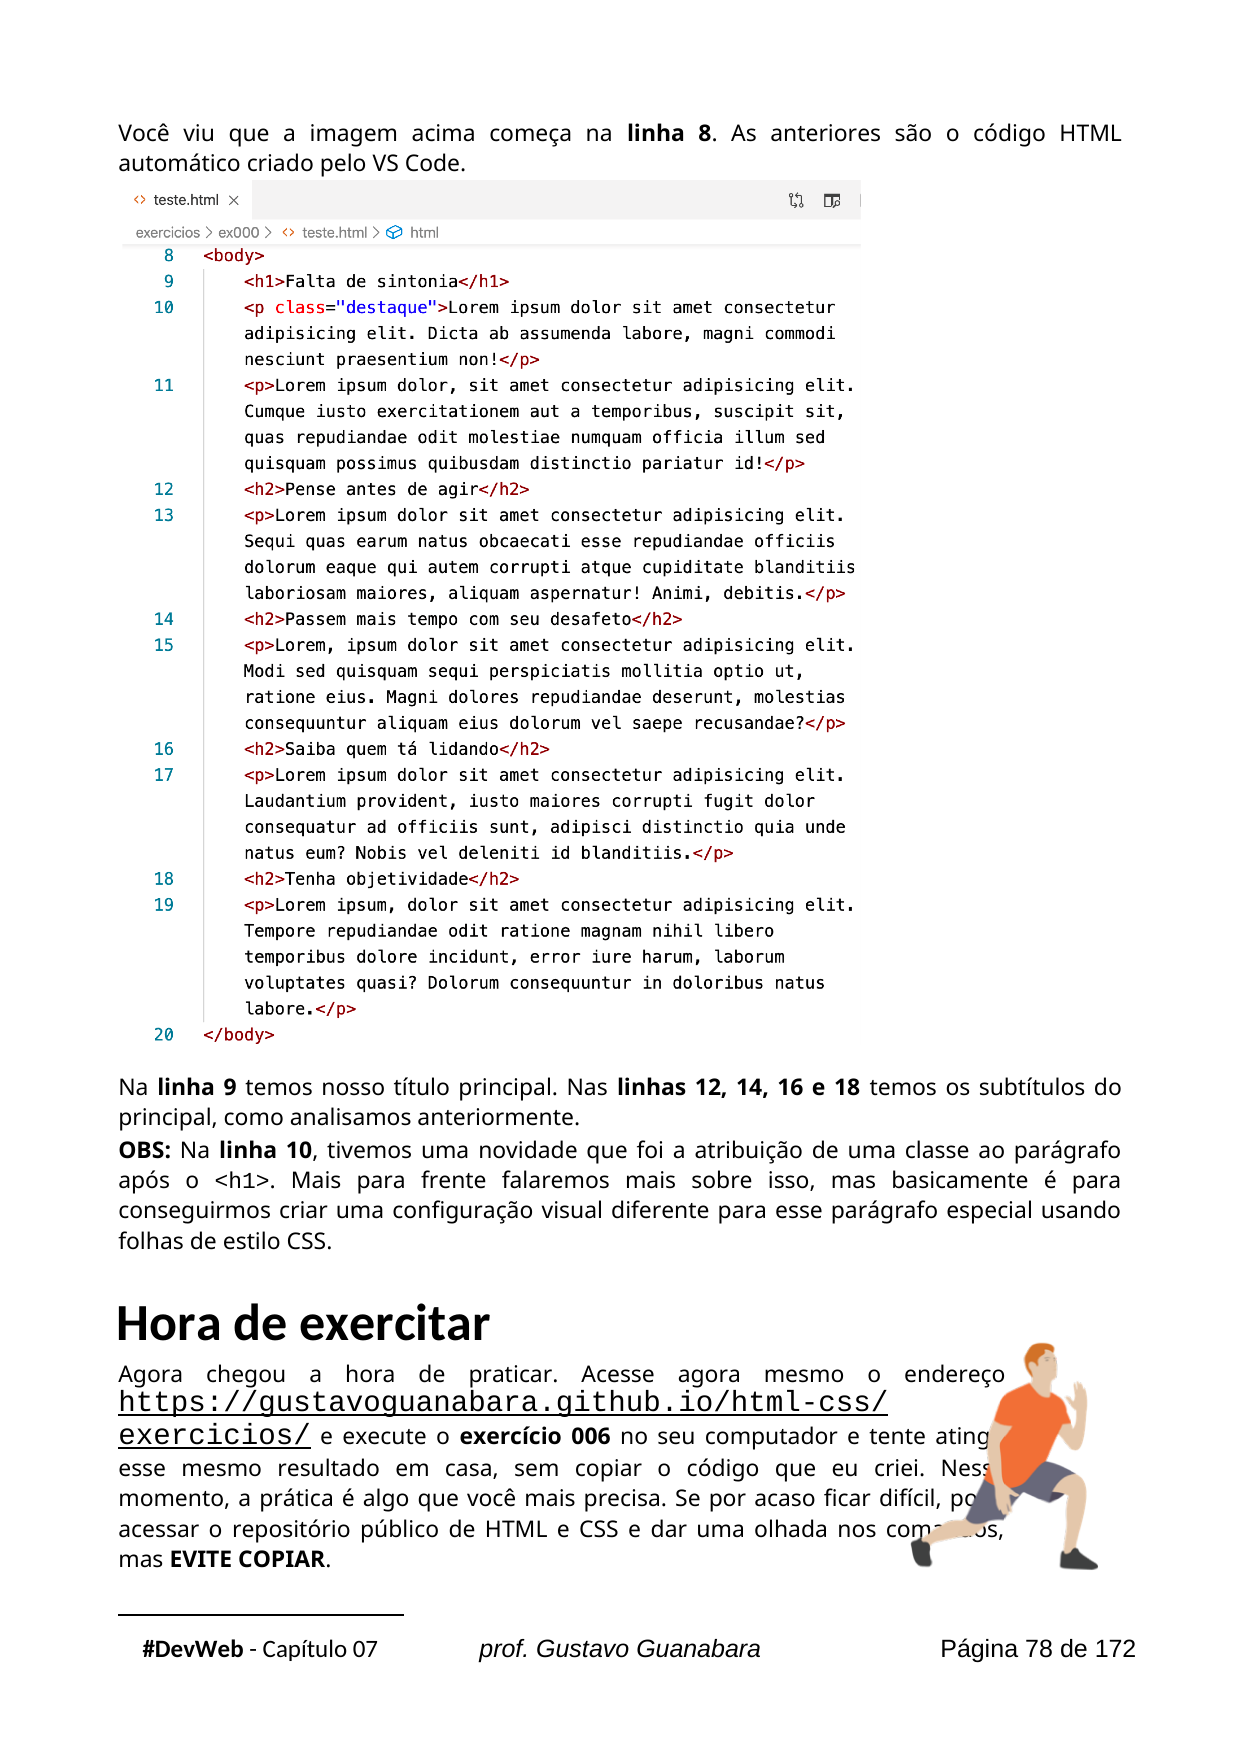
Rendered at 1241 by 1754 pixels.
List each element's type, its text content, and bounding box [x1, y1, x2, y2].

text Na linha 9 temos nosso título principal. Nas linhas 12, 14, 16 e 18 temos os subtítulos do principal, como analisamos anteriormente. [118, 1071, 1122, 1132]
text OBS: Na linha 10, tivemos uma novidade que foi a atribuição de uma classe ao parágrafo após o <h1>. Mais para frente falaremos mais sobre isso, mas basicamente é para conseguirmos criar uma configuração visual diferente para esse parágrafo especial usando folhas de estilo CSS. [118, 1134, 1122, 1256]
subtitle Hora de exercitar [117, 1289, 1122, 1353]
picture [122, 180, 861, 1045]
text Você viu que a imagem acima começa na linha 8. As anteriores são o código HTML automático criado pelo VS Code. [118, 117, 1122, 178]
picture [909, 1341, 1099, 1571]
text Agora chegou a hora de praticar. Acesse agora mesmo o endereço https://gustavoguanabara.github.io/html-css/ exercicios/ e execute o exercício 006 no seu computador e tente atingir esse mesmo resultado em casa, sem copiar o código que eu criei. Nesse momento, a prática é algo que você mais precisa. Se por acaso ficar difícil, pode acessar o repositório público de HTML e CSS e dar uma olhada nos comandos, mas EVITE COPIAR. [118, 1358, 1006, 1574]
